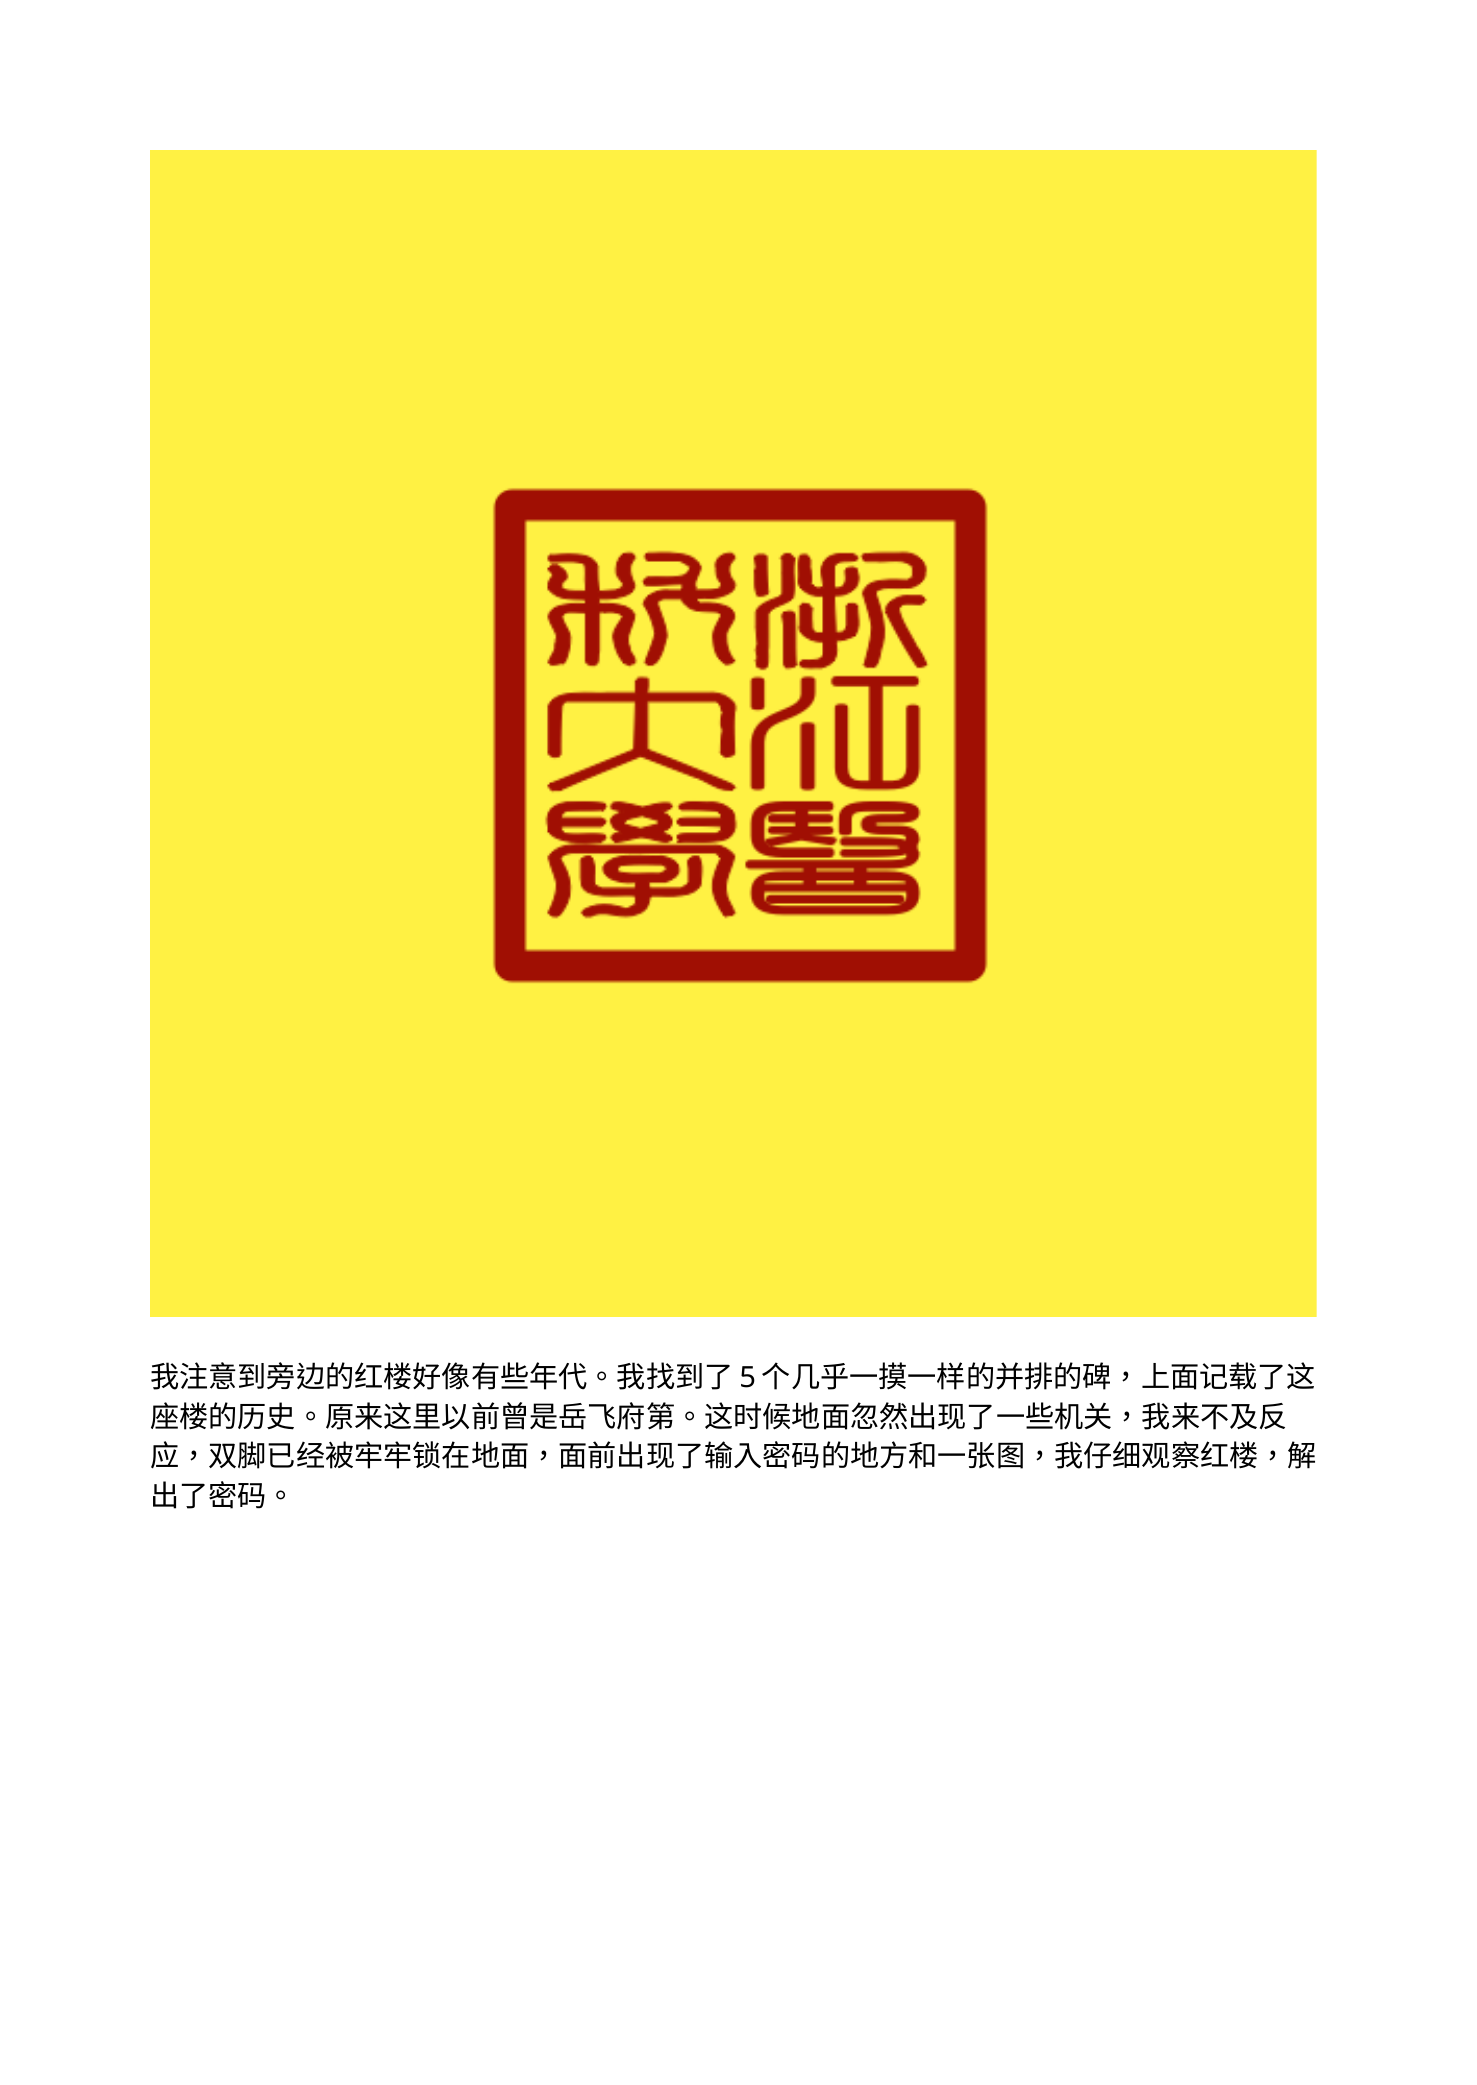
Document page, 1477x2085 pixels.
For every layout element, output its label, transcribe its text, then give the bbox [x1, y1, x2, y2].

picture [150, 150, 1317, 1317]
text 我注意到旁边的红楼好像有些年代。我找到了5个几乎一摸一样的并排的碑，上面记载了这座楼的历史。原来这里以前曾是岳飞府第。这时候地面忽然出现了一些机关，我来不及反应，双脚已经被牢牢锁在地面，面前出现了输入密码的地方和一张图，我仔细观察红楼，解出了密码。 [150, 1356, 1326, 1515]
